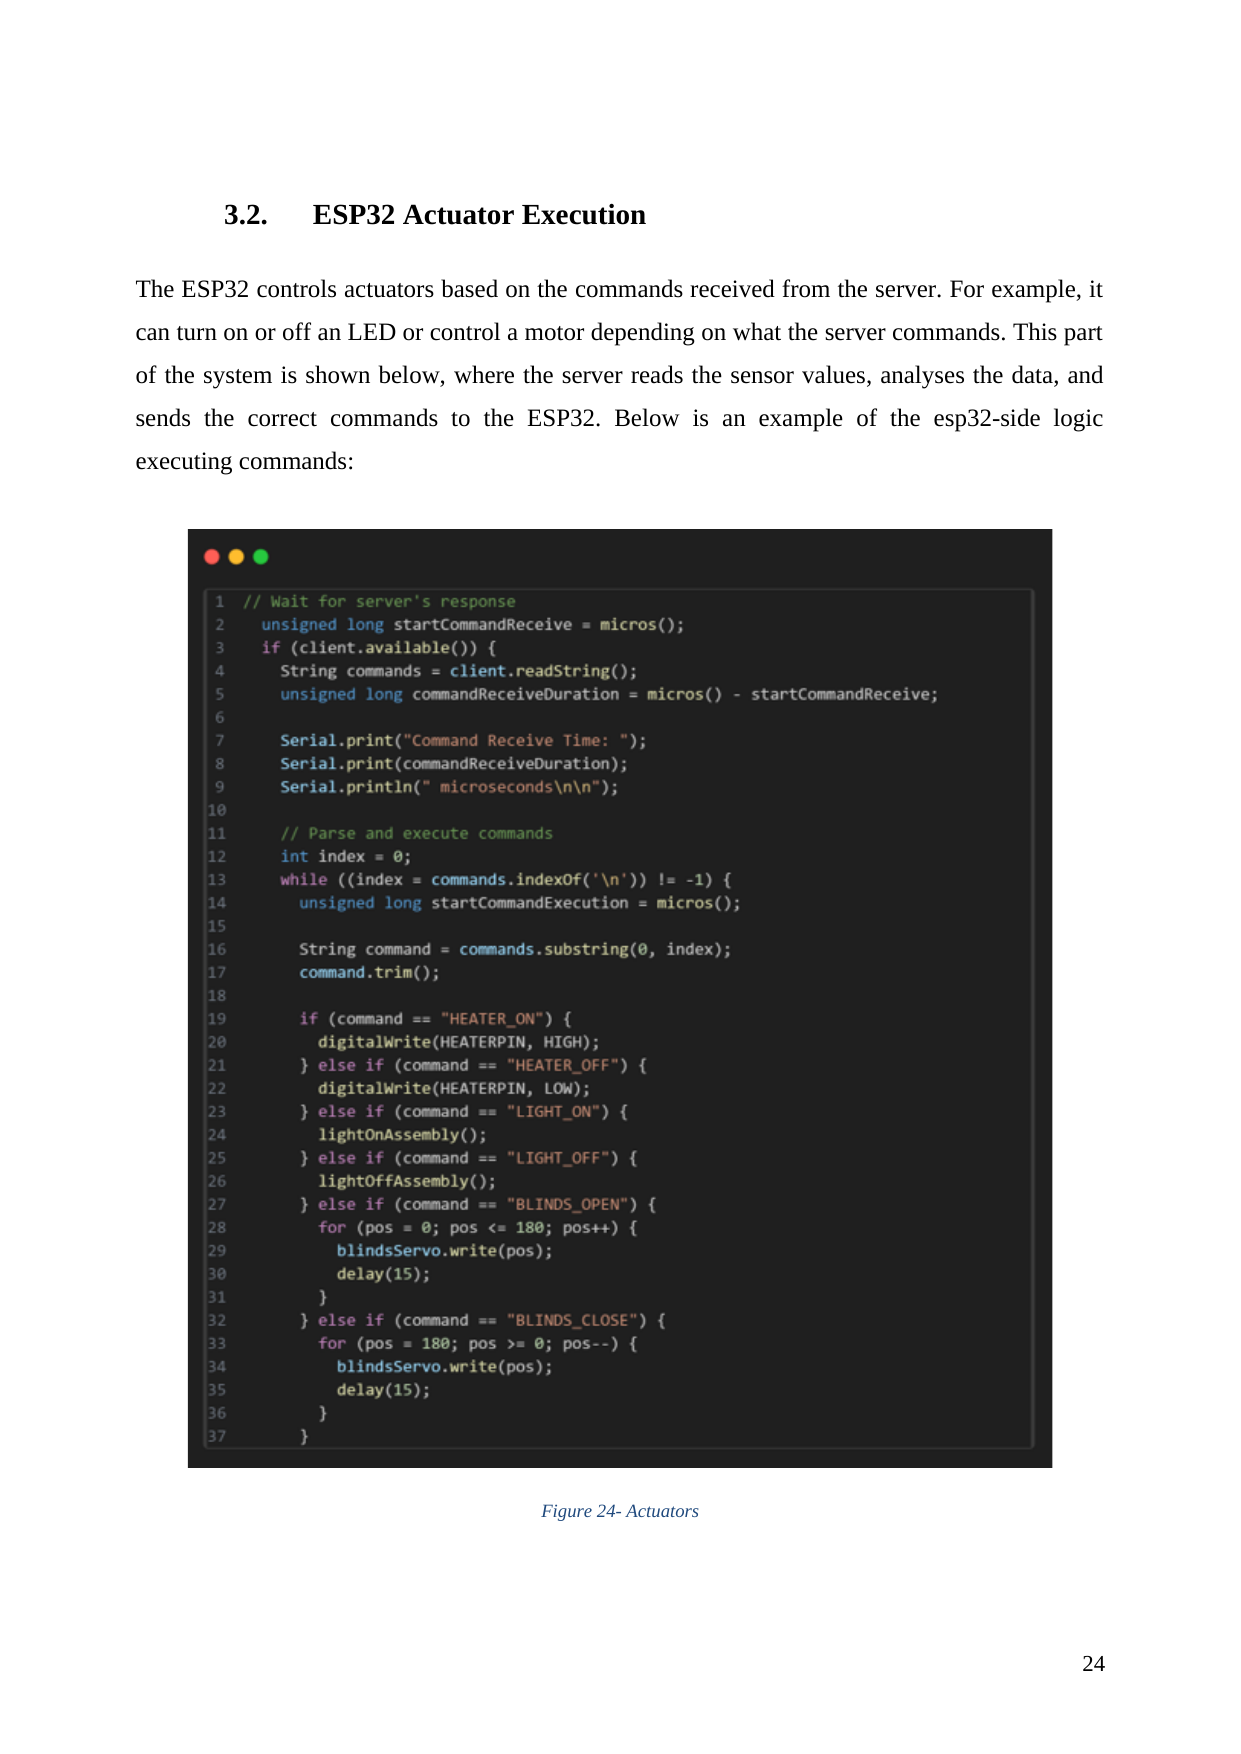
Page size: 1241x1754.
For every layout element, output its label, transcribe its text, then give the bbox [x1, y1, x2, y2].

subtitle ESP32 Actuator Execution [224, 197, 1105, 231]
text The ESP32 controls actuators based on the commands received from the server. For example, it can turn on or off an LED or control a motor depending on what the server commands. This part of the system is shown below, where the server reads the sensor values, analyses the data, and sends the correct commands to the ESP32. Below is an example of the esp32-side logic executing commands: [135, 274, 1105, 475]
picture [187, 529, 1053, 1468]
text Figure 24- Actuators [135, 1499, 1105, 1521]
